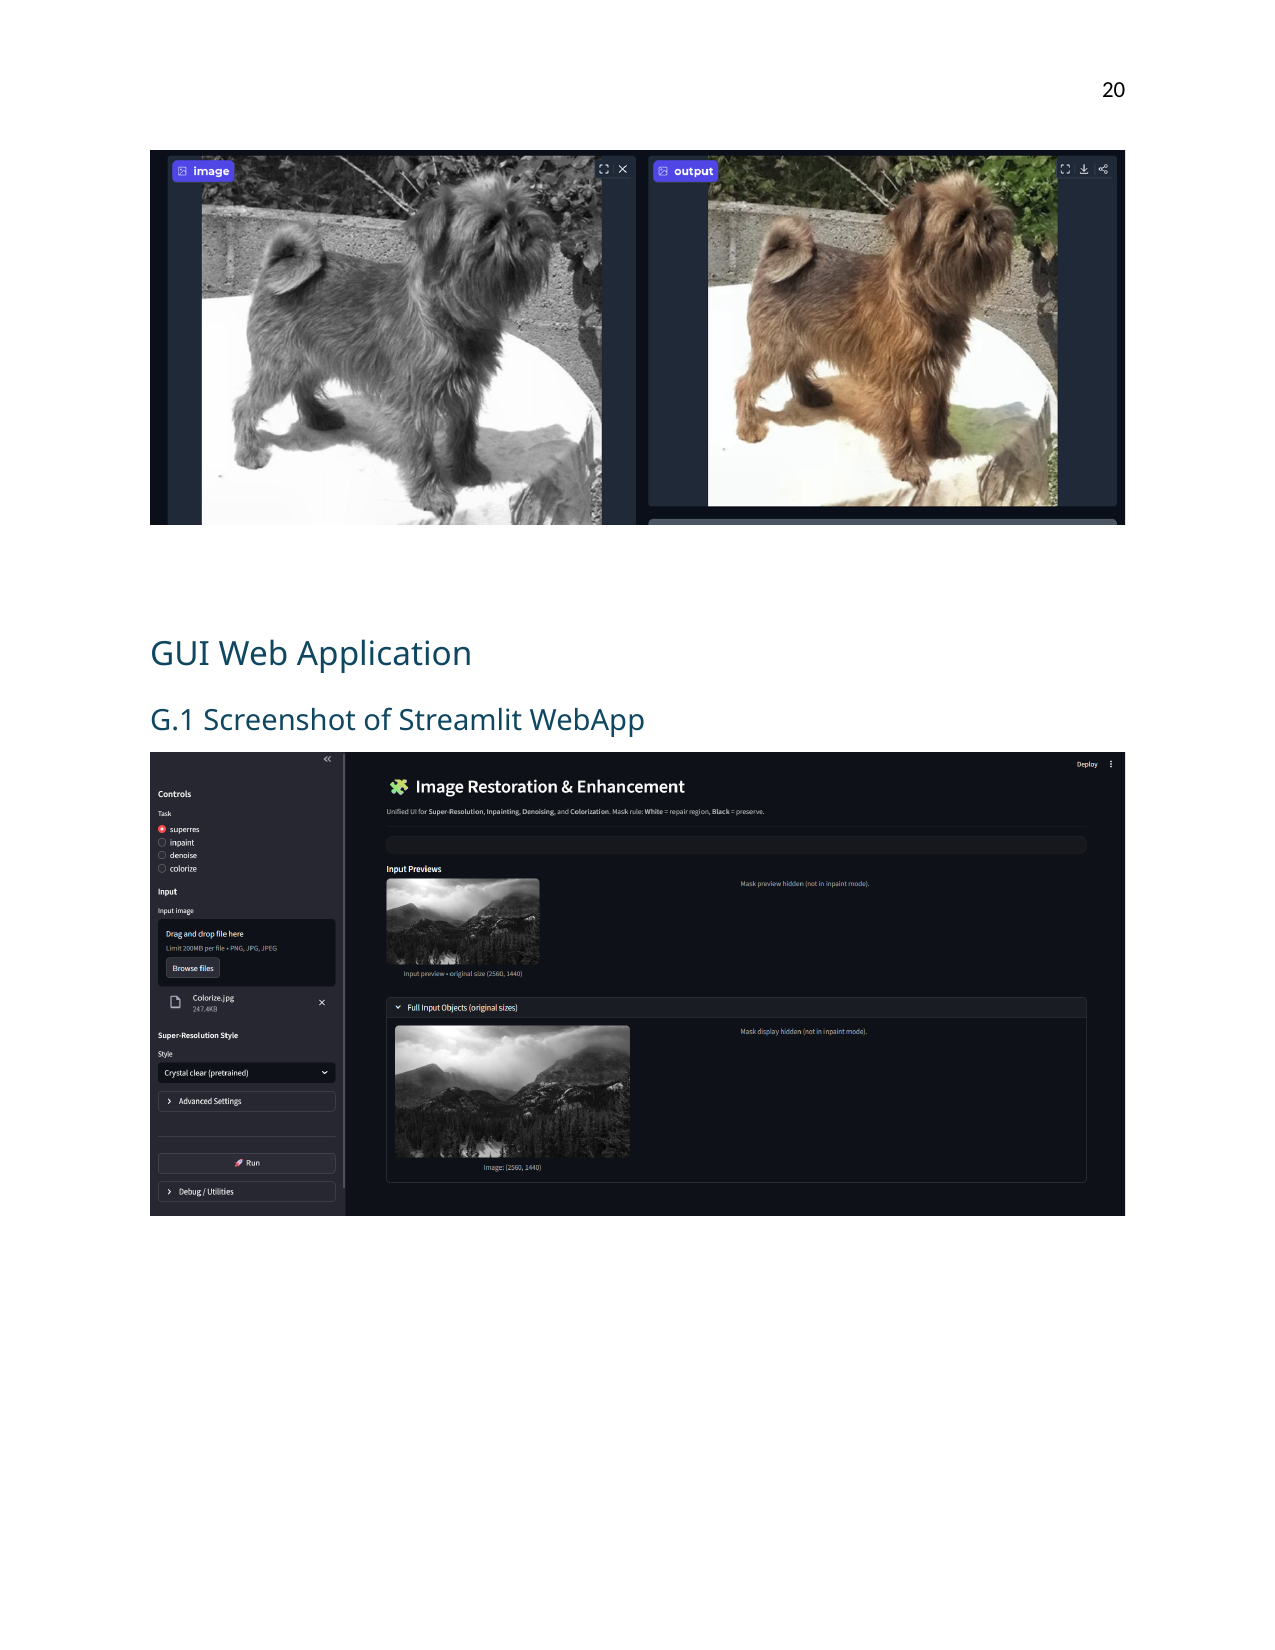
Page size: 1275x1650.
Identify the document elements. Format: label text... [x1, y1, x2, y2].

picture [150, 752, 1125, 1216]
picture [150, 150, 1125, 525]
subtitle G.1 Screenshot of Streamlit WebApp [150, 699, 1125, 739]
subtitle GUI Web Application [150, 630, 1125, 676]
